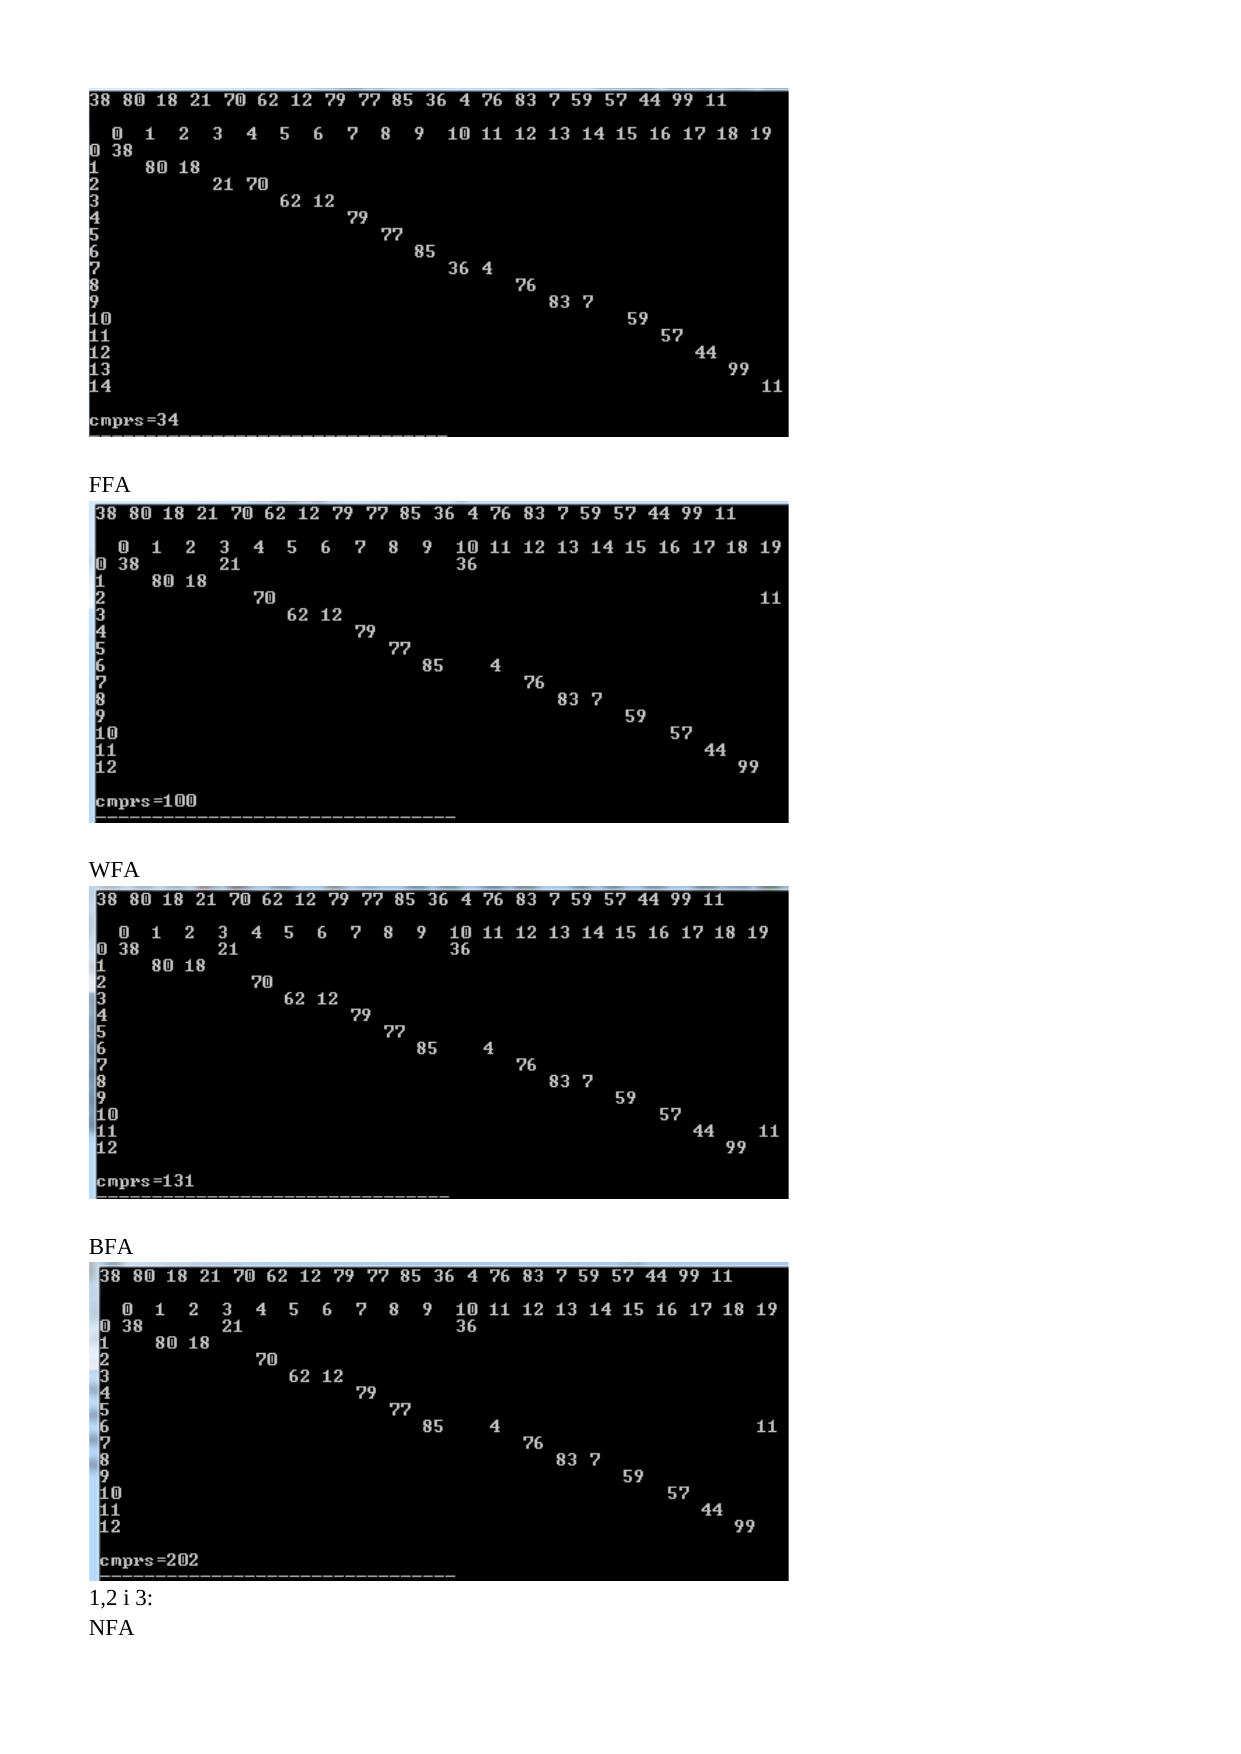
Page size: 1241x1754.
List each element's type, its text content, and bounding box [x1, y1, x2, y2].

text NFA [89, 1614, 1152, 1640]
text FFA [89, 471, 1152, 497]
text WFA [89, 856, 1152, 883]
picture [88, 1262, 789, 1581]
picture [88, 501, 789, 823]
text 1,2 і 3: [89, 1584, 1152, 1610]
picture [88, 886, 789, 1199]
text BFA [89, 1233, 1152, 1259]
picture [88, 88, 789, 437]
